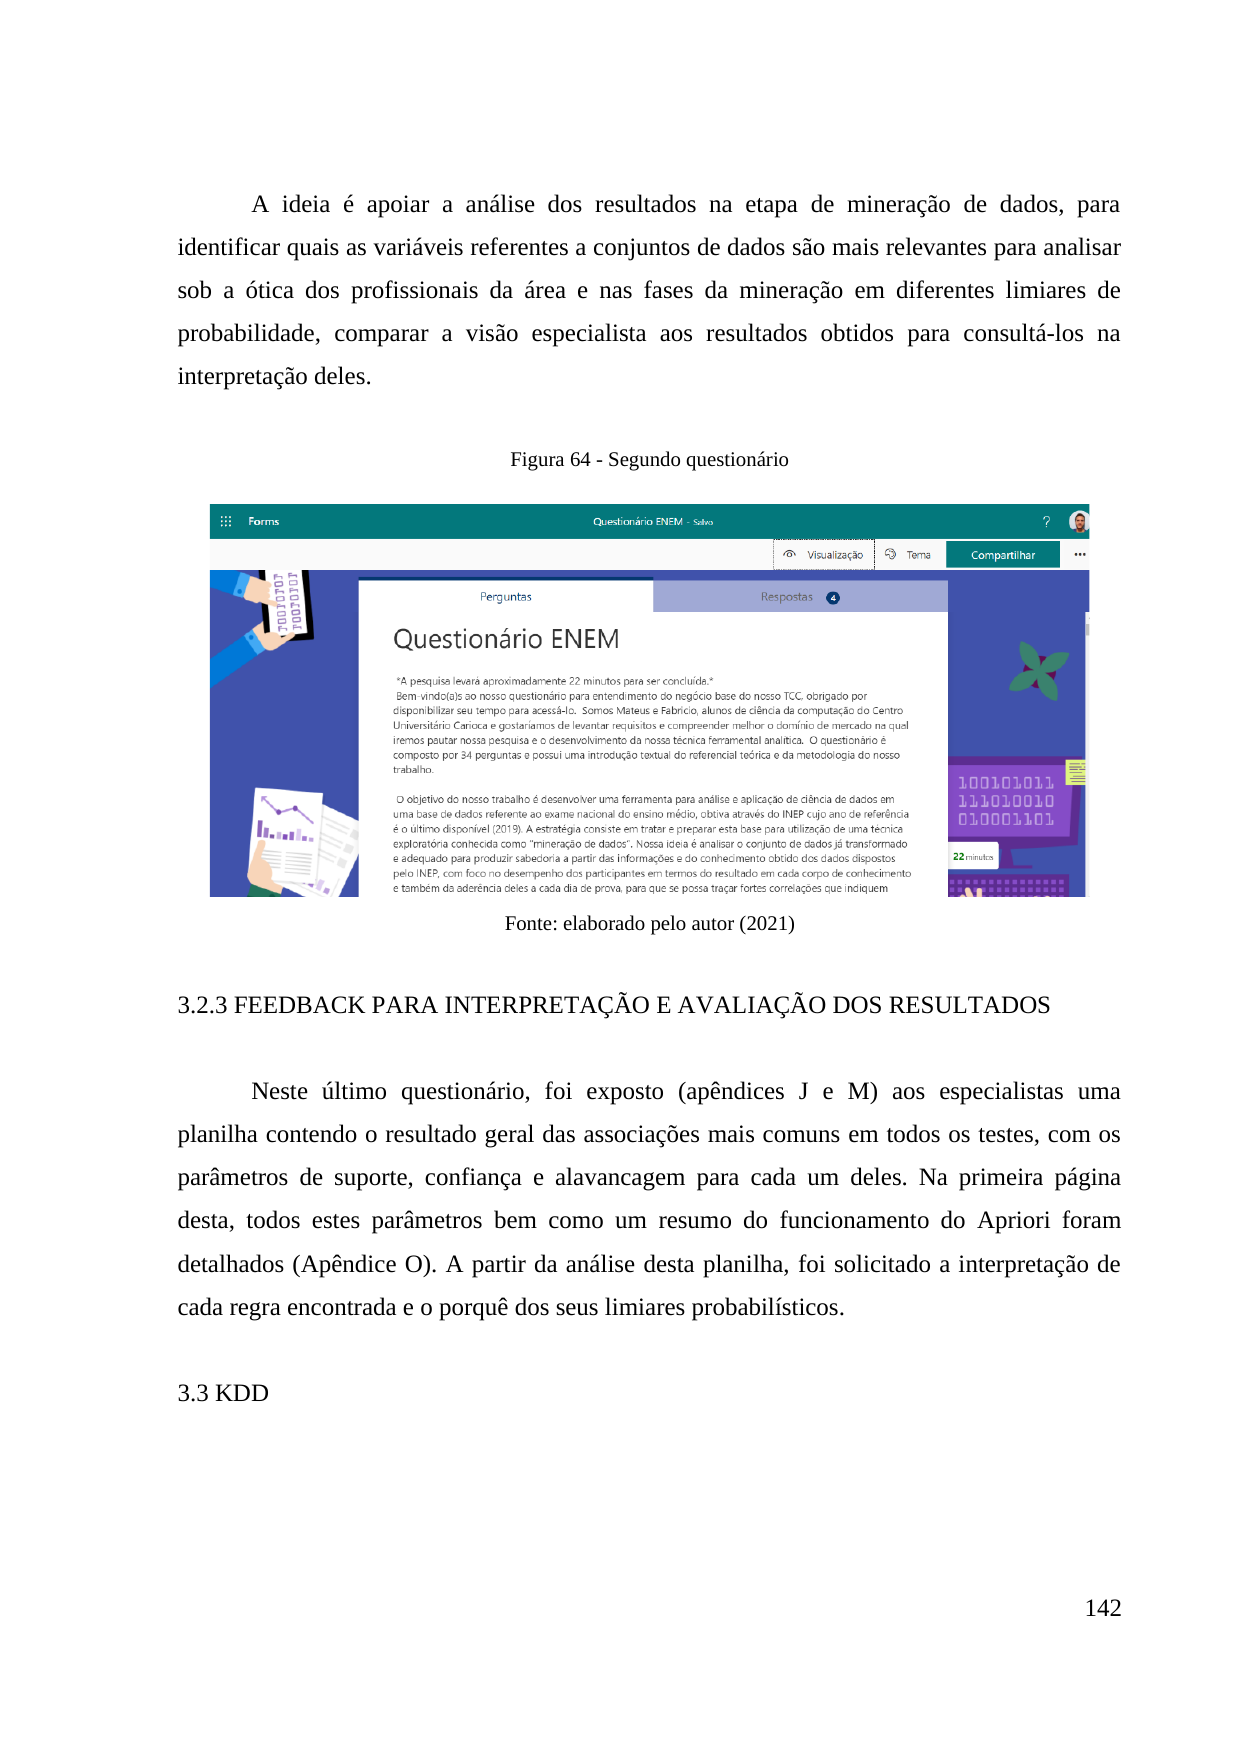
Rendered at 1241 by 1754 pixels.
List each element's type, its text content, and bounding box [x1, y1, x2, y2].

text A ideia é apoiar a análise dos resultados na etapa de mineração de dados, para identificar quais as variáveis referentes a conjuntos de dados são mais relevantes para analisar sob a ótica dos profissionais da área e nas fases da mineração em diferentes limiares de probabilidade, comparar a visão especialista aos resultados obtidos para consultá-los na interpretação deles. [177, 189, 1122, 390]
subtitle 3.3 KDD [177, 1378, 1122, 1407]
subtitle 3.2.3 FEEDBACK PARA INTERPRETAÇÃO E AVALIAÇÃO DOS RESULTADOS [177, 990, 1122, 1019]
text Fonte: elaborado pelo autor (2021) [177, 911, 1122, 935]
picture [209, 504, 1090, 897]
text Neste último questionário, foi exposto (apêndices J e M) aos especialistas uma planilha contendo o resultado geral das associações mais comuns em todos os testes, com os parâmetros de suporte, confiança e alavancagem para cada um deles. Na primeira página desta, todos estes parâmetros bem como um resumo do funcionamento do Apriori foram detalhados (Apêndice O). A partir da análise desta planilha, foi solicitado a interpretação de cada regra encontrada e o porquê dos seus limiares probabilísticos. [177, 1076, 1122, 1321]
text Figura 64 - Segundo questionário [177, 447, 1122, 471]
